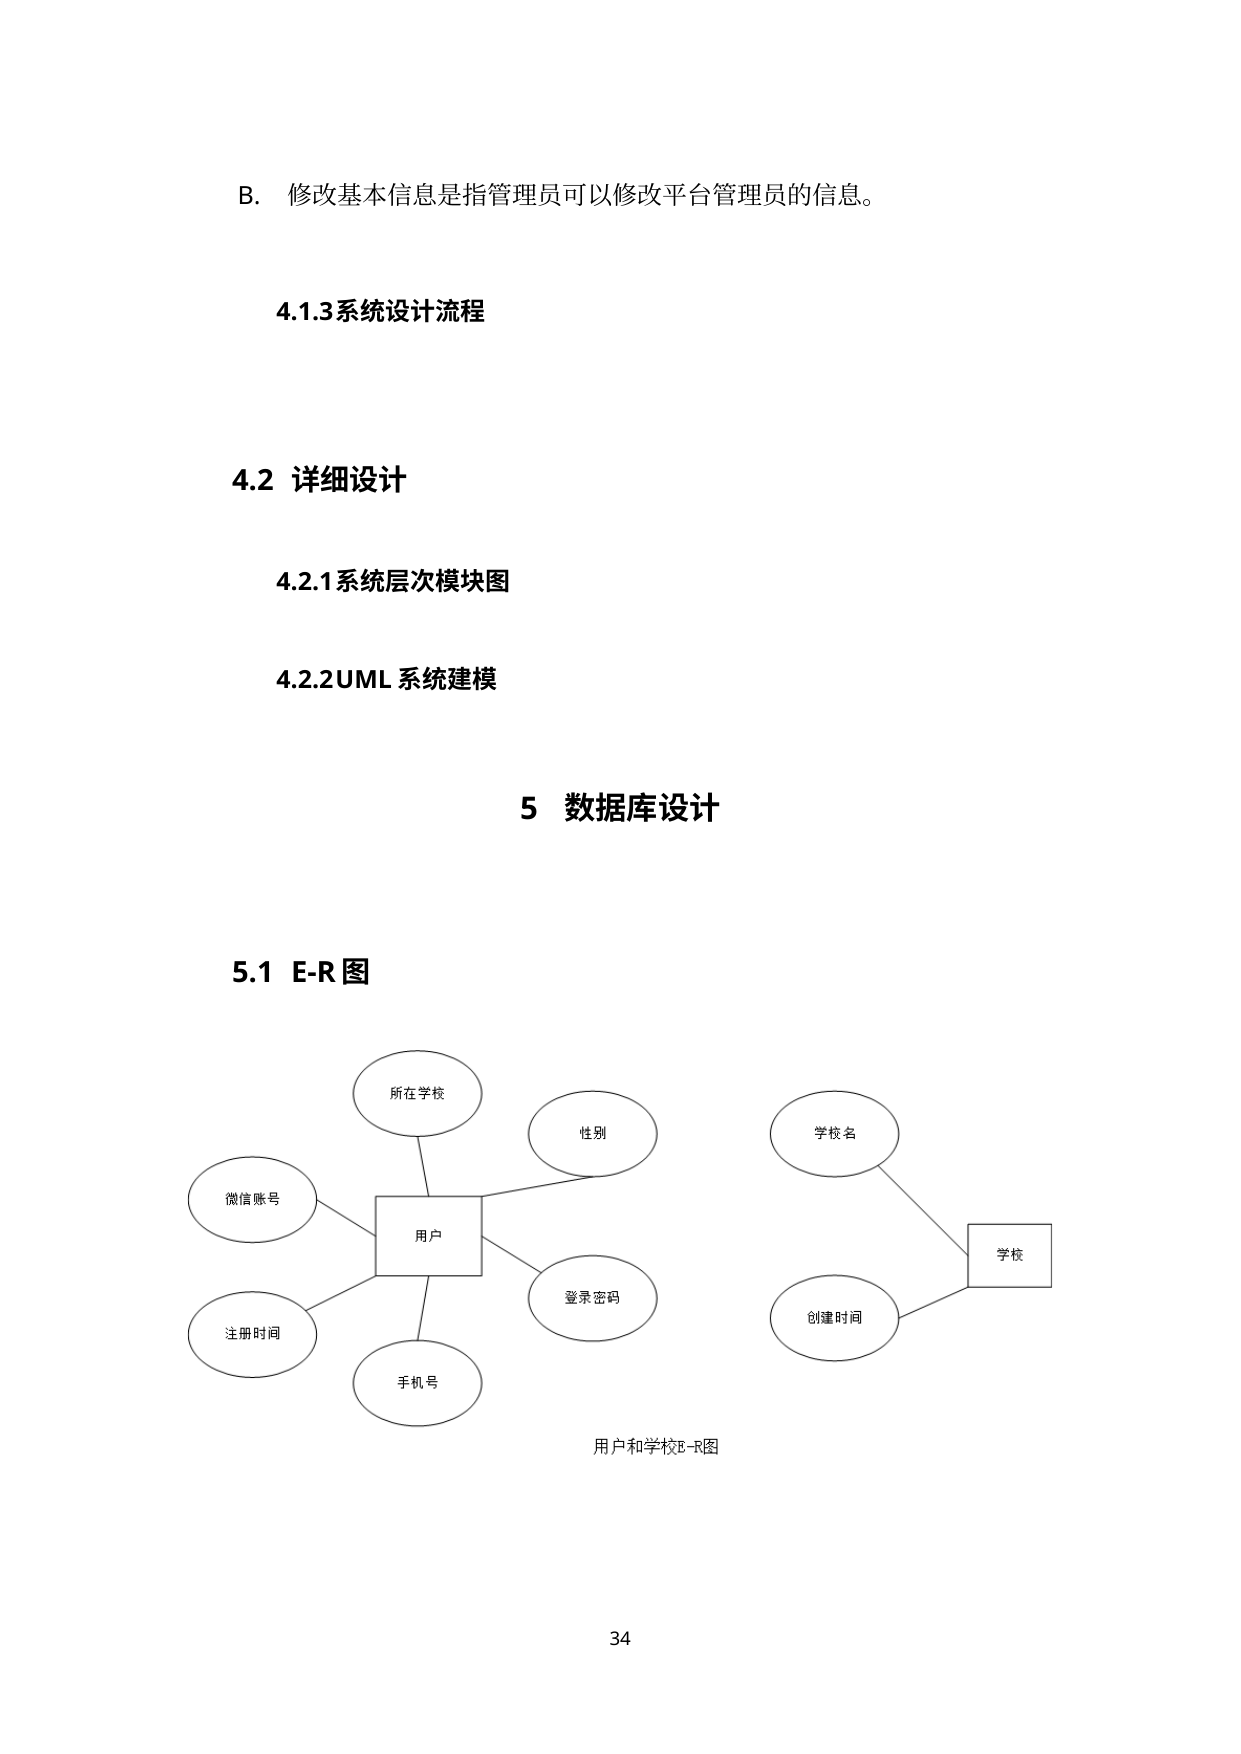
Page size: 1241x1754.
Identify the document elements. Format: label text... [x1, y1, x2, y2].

subtitle 系统层次模块图 [276, 558, 1053, 602]
subtitle 数据库设计 [187, 762, 1053, 850]
picture [187, 1050, 1053, 1464]
subtitle 系统设计流程 [276, 287, 1053, 331]
list 修改基本信息是指管理员可以修改平台管理员的信息。 [237, 172, 1053, 216]
subtitle UML系统建模 [276, 656, 1053, 700]
subtitle E-R图 [232, 948, 1053, 992]
subtitle 详细设计 [232, 456, 1053, 500]
